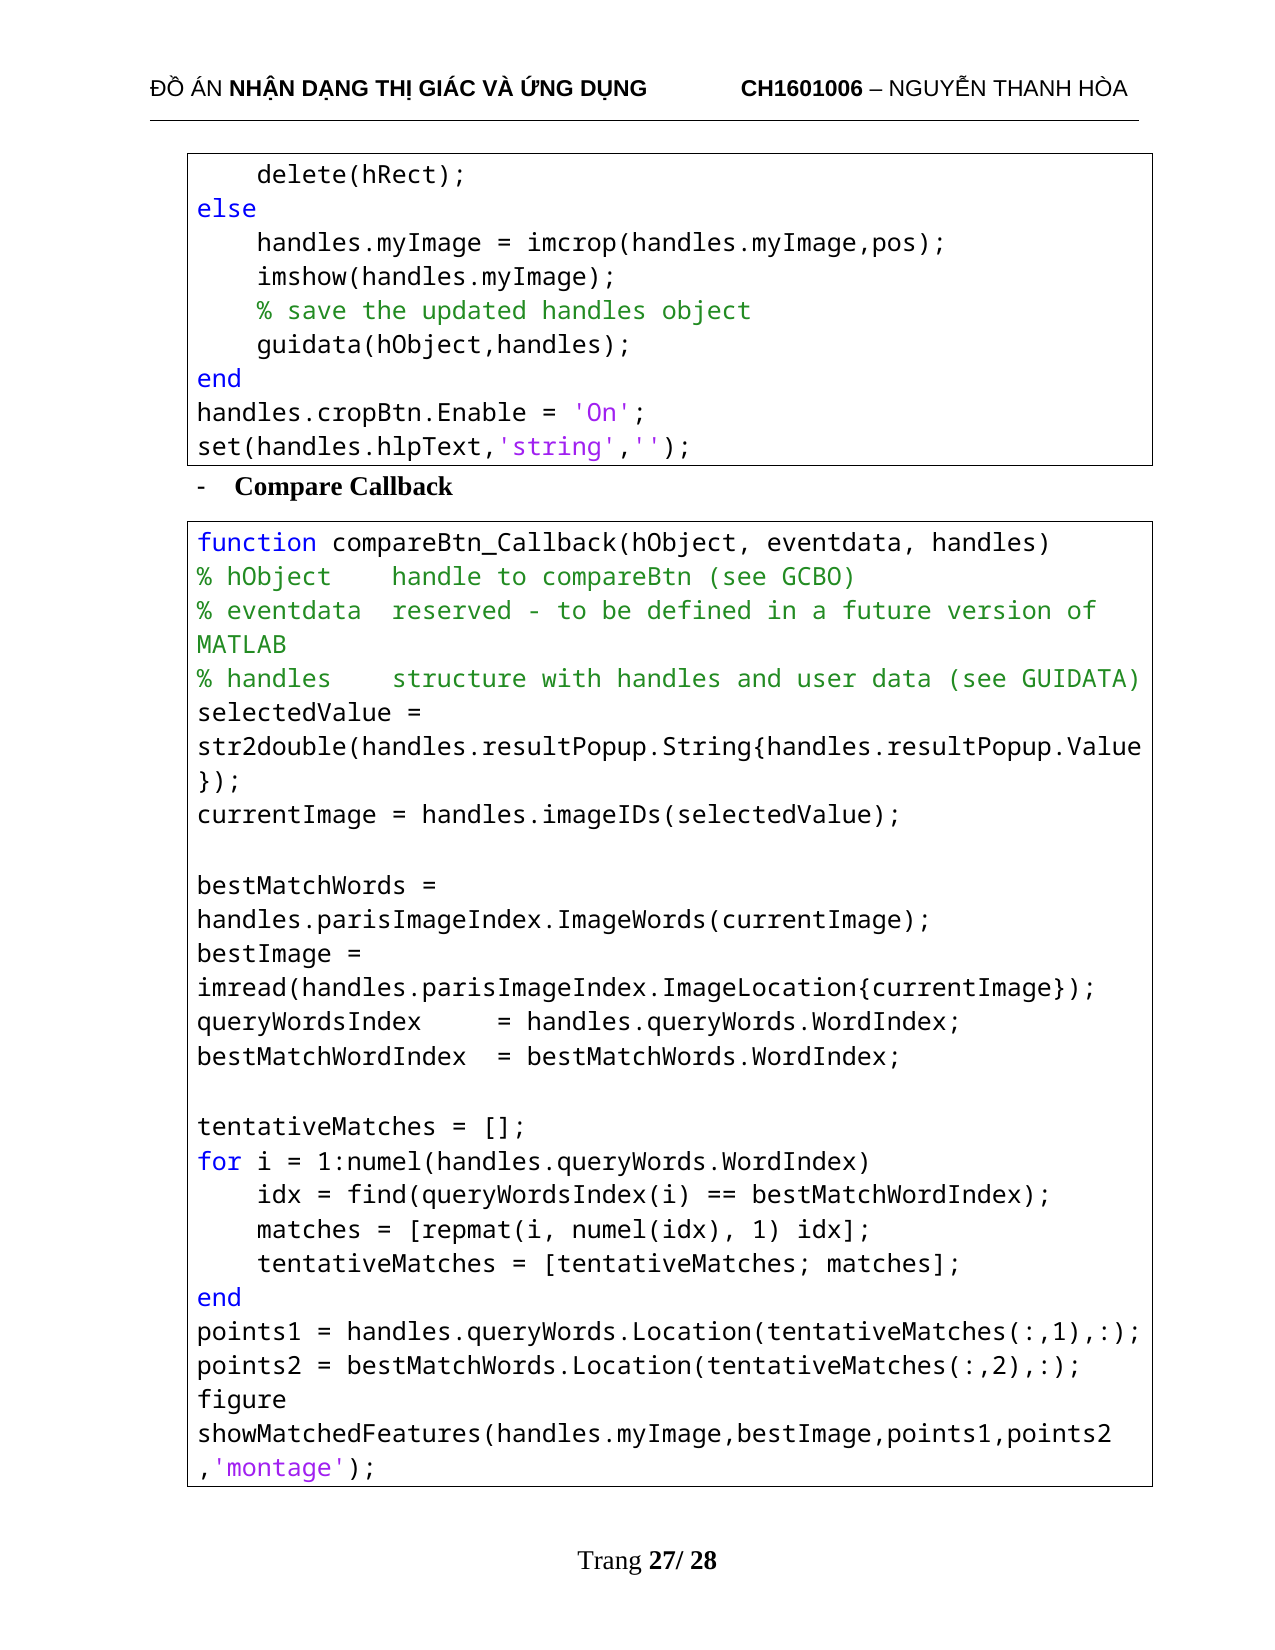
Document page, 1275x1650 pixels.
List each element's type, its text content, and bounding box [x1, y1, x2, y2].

text % handles structure with handles and user data (see GUIDATA) [188, 657, 1152, 692]
text bestImage = imread(handles.parisImageIndex.ImageLocation{currentImage}); [188, 933, 1152, 1001]
text else [188, 187, 1152, 221]
text tentativeMatches = []; [188, 1106, 1152, 1140]
text handles.myImage = imcrop(handles.myImage,pos); [188, 221, 1152, 255]
list Compare Callback [197, 466, 1144, 503]
text currentImage = handles.imageIDs(selectedValue); [188, 794, 1152, 831]
text showMatchedFeatures(handles.myImage,bestImage,points1,points2,'montage'); [188, 1412, 1152, 1486]
text function compareBtn_Callback(hObject, eventdata, handles) [188, 522, 1152, 555]
text set(handles.hlpText,'string',''); [188, 426, 1152, 465]
text idx = find(queryWordsIndex(i) == bestMatchWordIndex); [188, 1174, 1152, 1208]
text % eventdata reserved - to be defined in a future version of MATLAB [188, 589, 1152, 657]
text handles.cropBtn.Enable = 'On'; [188, 392, 1152, 426]
text for i = 1:numel(handles.queryWords.WordIndex) [188, 1140, 1152, 1174]
text end [188, 357, 1152, 392]
text bestMatchWordIndex = bestMatchWords.WordIndex; [188, 1035, 1152, 1072]
text % hObject handle to compareBtn (see GCBO) [188, 555, 1152, 589]
text end [188, 1276, 1152, 1310]
text tentativeMatches = [tentativeMatches; matches]; [188, 1242, 1152, 1276]
text queryWordsIndex = handles.queryWords.WordIndex; [188, 1001, 1152, 1035]
text delete(hRect); [188, 154, 1152, 187]
text imshow(handles.myImage); [188, 255, 1152, 289]
text guidata(hObject,handles); [188, 323, 1152, 357]
text matches = [repmat(i, numel(idx), 1) idx]; [188, 1208, 1152, 1242]
text bestMatchWords = handles.parisImageIndex.ImageWords(currentImage); [188, 865, 1152, 933]
text selectedValue = str2double(handles.resultPopup.String{handles.resultPopup.Value}); [188, 692, 1152, 794]
text points2 = bestMatchWords.Location(tentativeMatches(:,2),:); [188, 1344, 1152, 1378]
text figure [188, 1378, 1152, 1412]
text % save the updated handles object [188, 289, 1152, 323]
text points1 = handles.queryWords.Location(tentativeMatches(:,1),:); [188, 1310, 1152, 1344]
